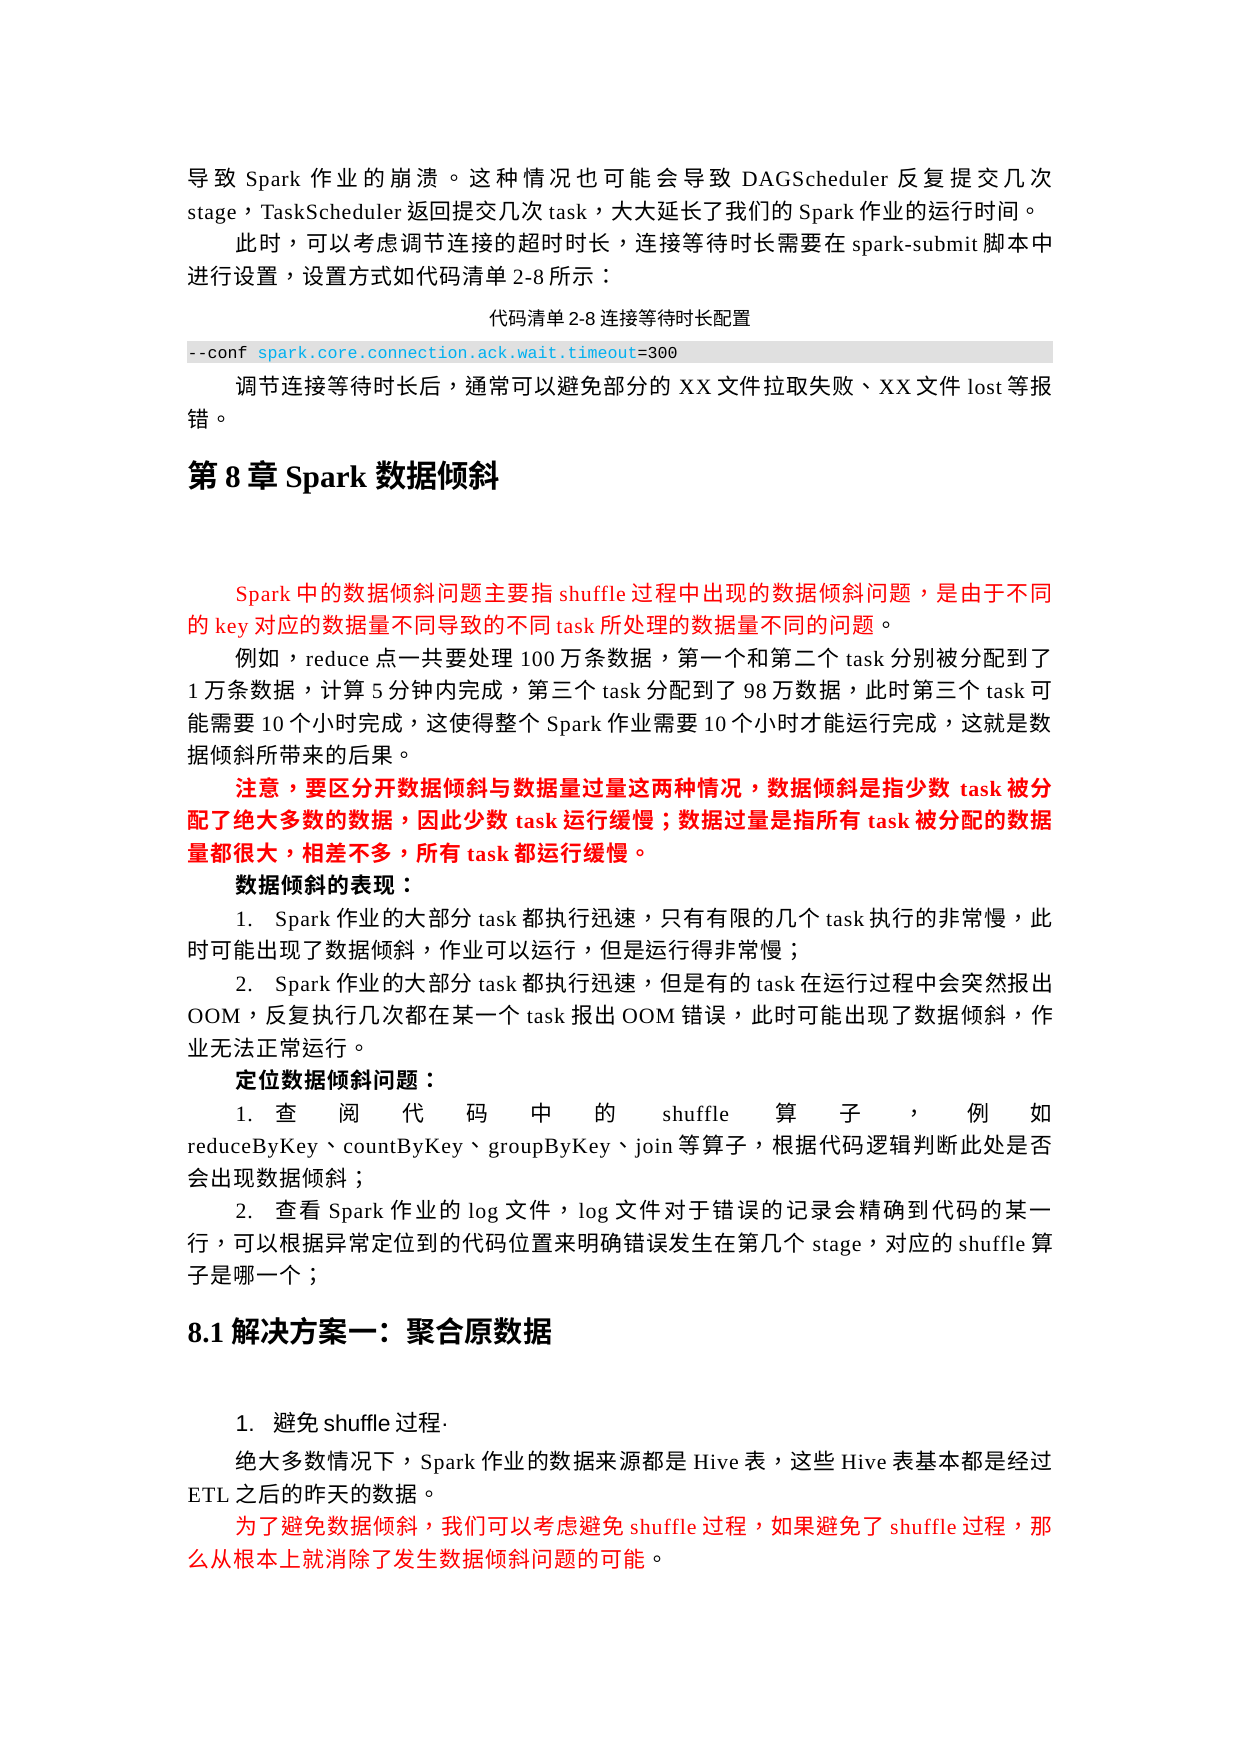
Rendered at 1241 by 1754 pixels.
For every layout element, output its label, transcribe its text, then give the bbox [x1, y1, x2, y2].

text 绝大多数情况下，Spark作业的数据来源都是Hive表，这些Hive表基本都是经过ETL之后的昨天的数据。 [187, 1445, 1053, 1510]
text 此时，可以考虑调节连接的超时时长，连接等待时长需要在spark-submit脚本中进行设置，设置方式如代码清单2-8所示： [187, 227, 1053, 292]
text 为了避免数据倾斜，我们可以考虑避免shuffle过程，如果避免了shuffle过程，那么从根本上就消除了发生数据倾斜问题的可能。 [187, 1510, 1053, 1575]
subtitle 8.1 解决方案一：聚合原数据 [187, 1298, 1053, 1363]
text 数据倾斜的表现： [187, 869, 1053, 901]
text 代码清单2-8 连接等待时长配置 [187, 302, 1053, 334]
text 2. Spark作业的大部分task都执行迅速，但是有的task在运行过程中会突然报出OOM，反复执行几次都在某一个task报出OOM错误，此时可能出现了数据倾斜，作业无法正常运行。 [187, 966, 1053, 1064]
text 1. 查阅代码中的shuffle算子，例如reduceByKey、countByKey、groupByKey、join等算子，根据代码逻辑判断此处是否会出现数据倾斜； [187, 1096, 1053, 1194]
subtitle 第8章 Spark 数据倾斜 [187, 441, 1053, 506]
text 2. 查看Spark作业的log文件，log文件对于错误的记录会精确到代码的某一行，可以根据异常定位到的代码位置来明确错误发生在第几个stage，对应的shuffle算子是哪一个； [187, 1194, 1053, 1291]
text --conf spark.core.connection.ack.wait.timeout=300 [187, 341, 1053, 363]
text 1. Spark作业的大部分task都执行迅速，只有有限的几个task执行的非常慢，此时可能出现了数据倾斜，作业可以运行，但是运行得非常慢； [187, 901, 1053, 966]
text 例如，reduce点一共要处理100万条数据，第一个和第二个task分别被分配到了1万条数据，计算5分钟内完成，第三个task分配到了98万数据，此时第三个task可能需要10个小时完成，这使得整个Spark作业需要10个小时才能运行完成，这就是数据倾斜所带来的后果。 [187, 641, 1053, 771]
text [187, 162, 1053, 227]
text Spark中的数据倾斜问题主要指shuffle过程中出现的数据倾斜问题，是由于不同的key对应的数据量不同导致的不同task所处理的数据量不同的问题。 [187, 576, 1053, 641]
text 调节连接等待时长后，通常可以避免部分的XX文件拉取失败、XX文件lost等报错。 [187, 370, 1053, 435]
text 注意，要区分开数据倾斜与数据量过量这两种情况，数据倾斜是指少数task被分配了绝大多数的数据，因此少数task运行缓慢；数据过量是指所有task被分配的数据量都很大，相差不多，所有task都运行缓慢。 [187, 771, 1053, 869]
list 避免shuffle过程· [235, 1406, 1053, 1438]
text 定位数据倾斜问题： [187, 1064, 1053, 1096]
